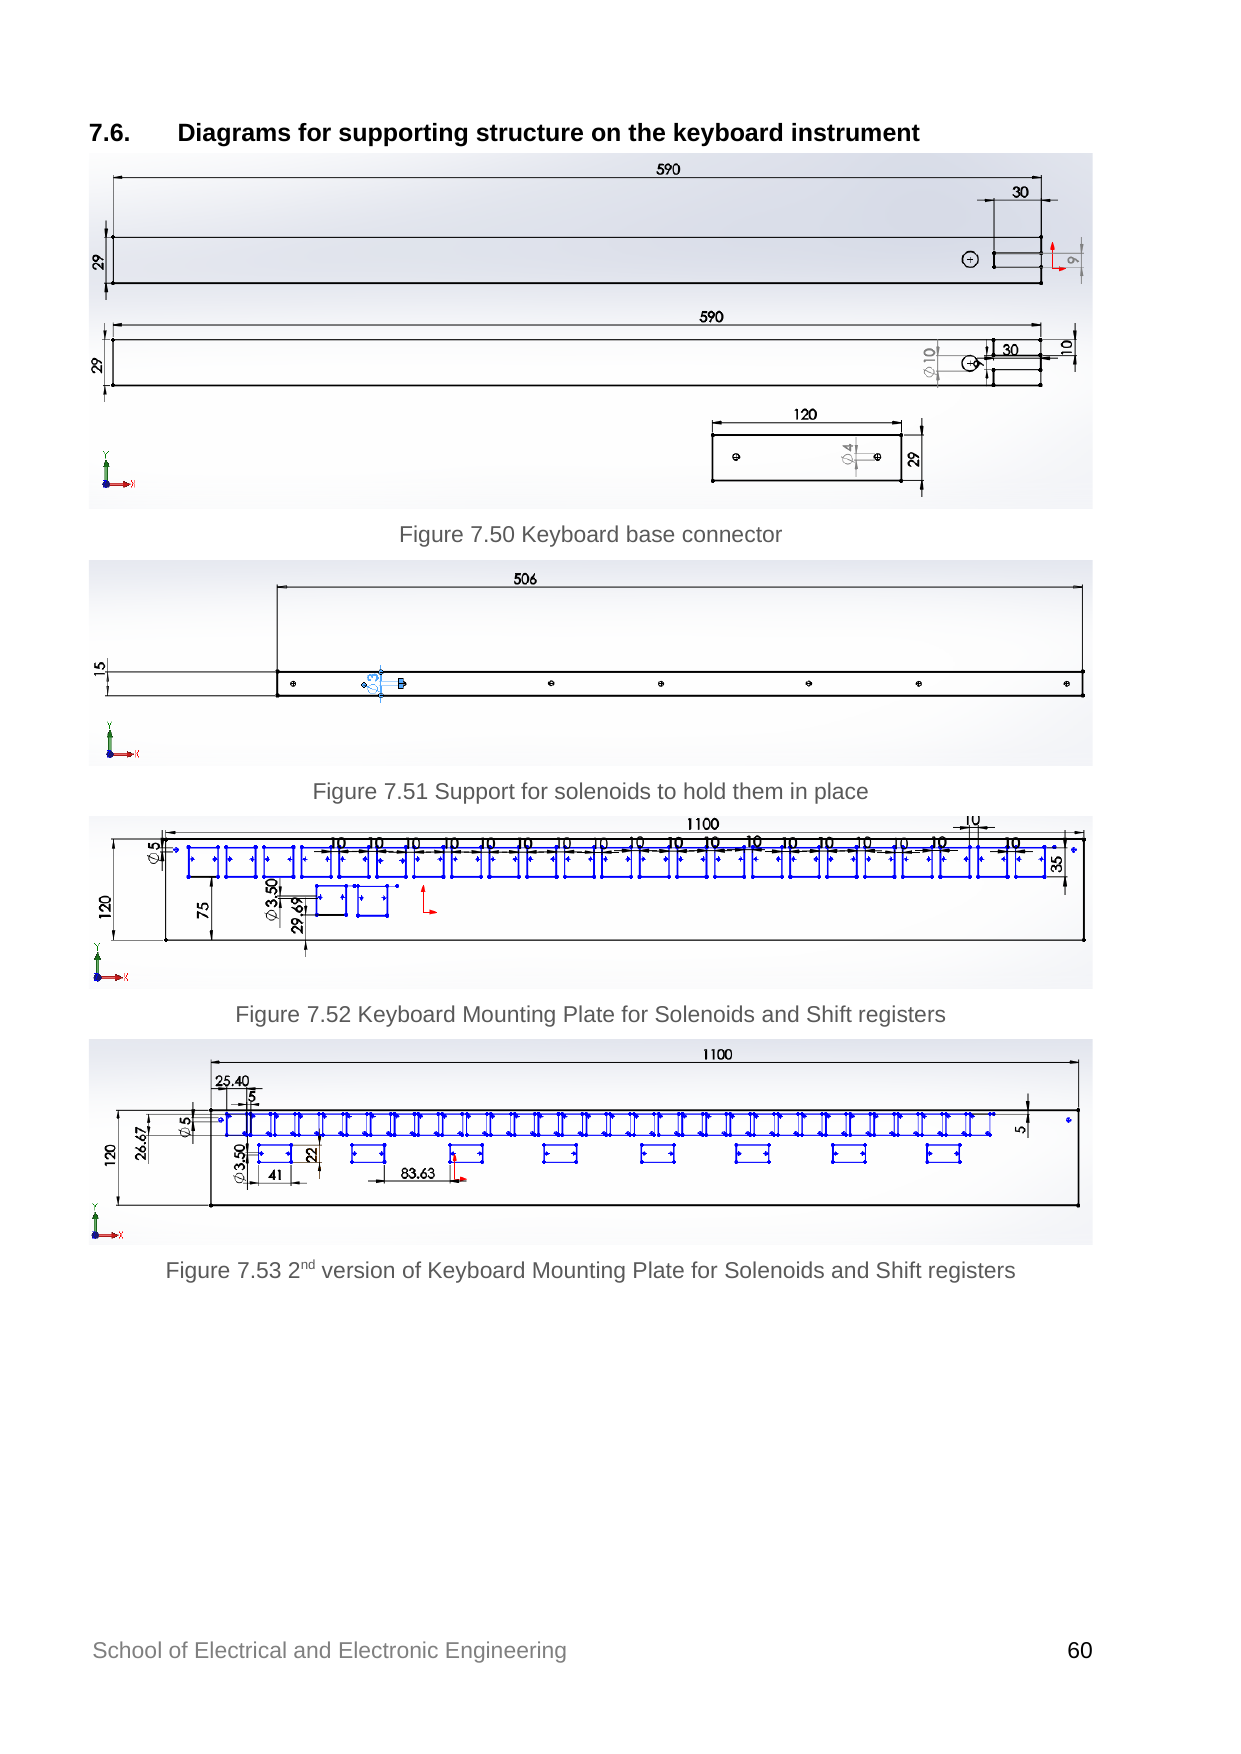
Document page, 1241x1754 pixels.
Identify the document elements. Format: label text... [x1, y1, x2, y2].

picture [88, 560, 1093, 766]
subtitle Diagrams for supporting structure on the keyboard instrument [89, 118, 1092, 147]
picture [88, 816, 1093, 989]
picture [88, 153, 1093, 509]
picture [88, 1039, 1093, 1245]
